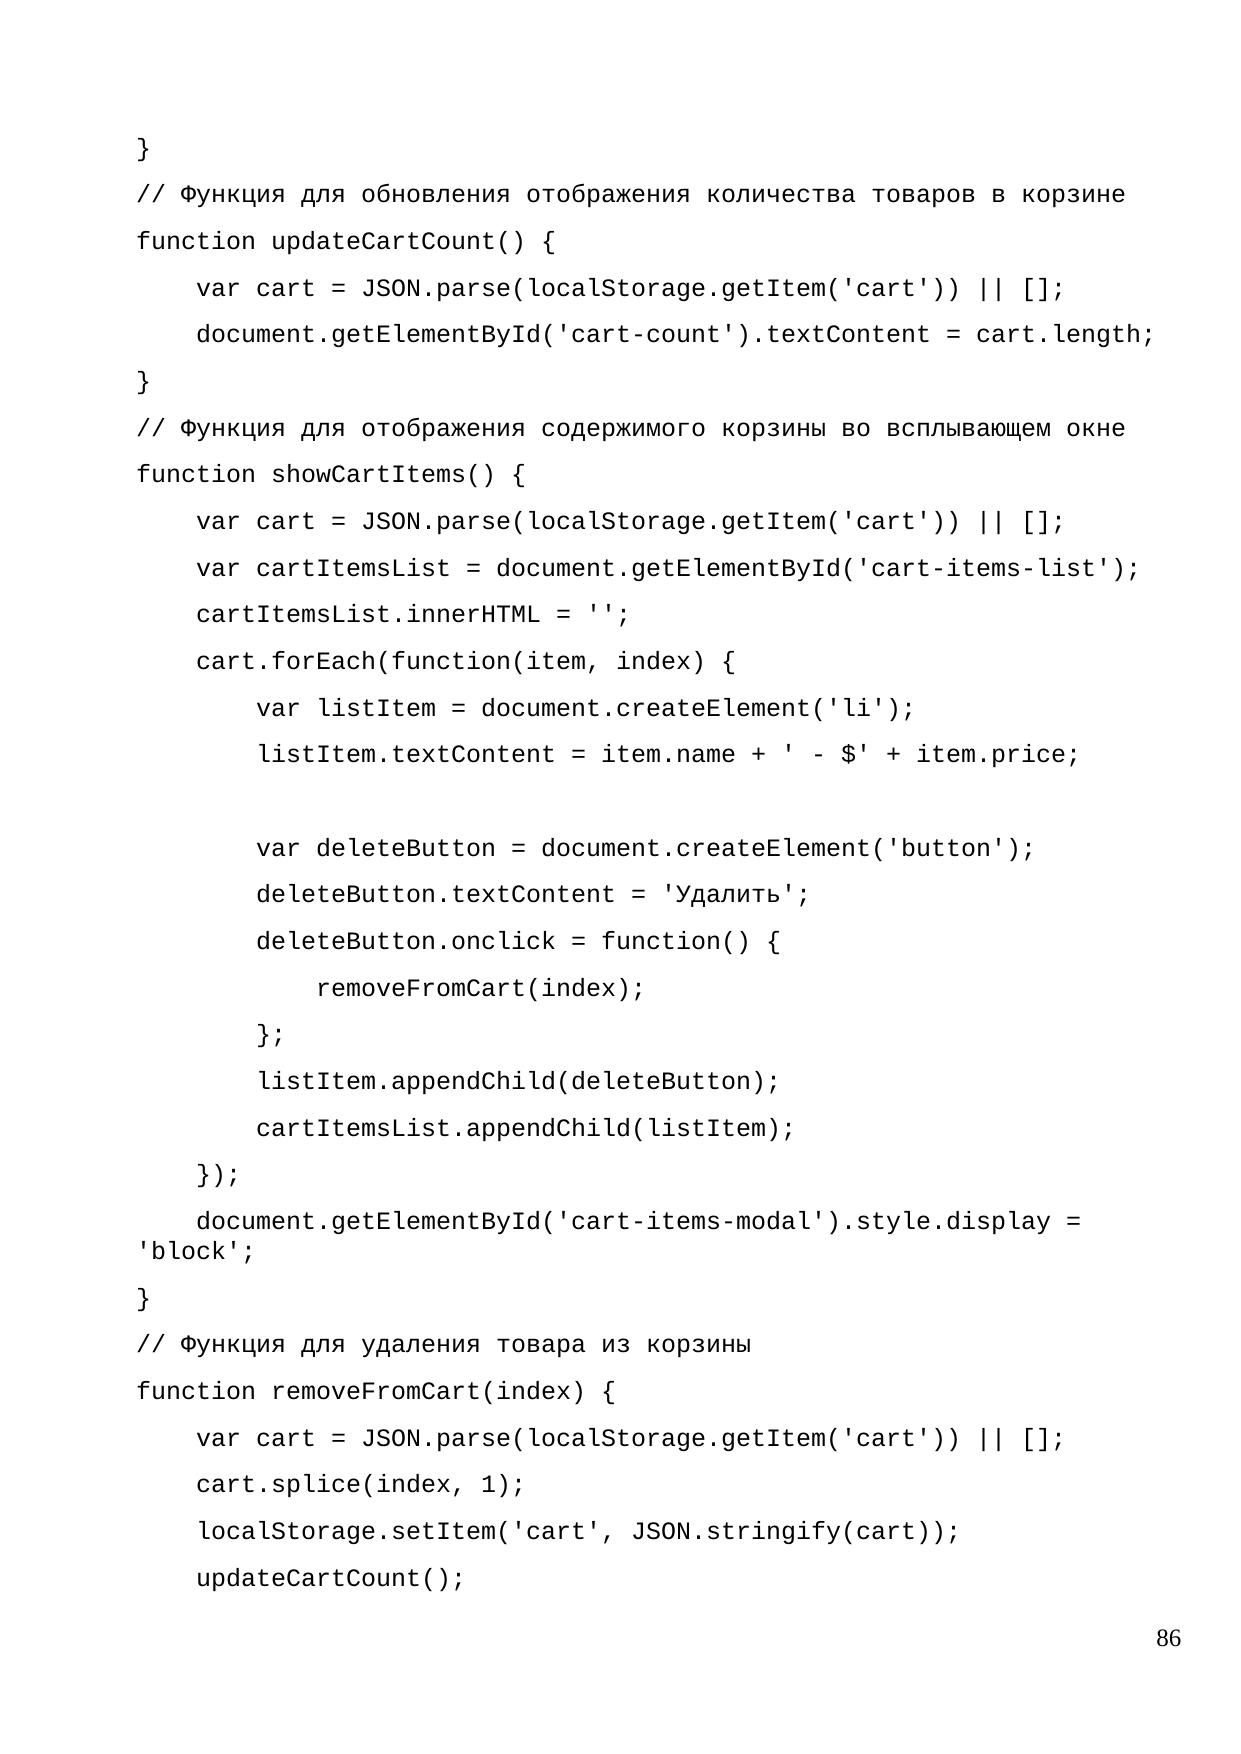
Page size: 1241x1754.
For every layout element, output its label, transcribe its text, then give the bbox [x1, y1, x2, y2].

text cartItemsList.appendChild(listItem); [136, 1115, 1181, 1143]
text function removeFromCart(index) { [136, 1378, 1181, 1407]
text } [136, 135, 1181, 164]
text } [136, 369, 1181, 397]
text deleteButton.onclick = function() { [136, 928, 1181, 957]
text localStorage.setItem('cart', JSON.stringify(cart)); [136, 1518, 1181, 1547]
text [136, 275, 1181, 304]
text listItem.textContent = item.name + ' - $' + item.price; [136, 742, 1181, 770]
text // Функция для удаления товара из корзины [136, 1332, 1181, 1360]
text var deleteButton = document.createElement('button'); [136, 835, 1181, 863]
text document.getElementById('cart-items-modal').style.display = 'block'; [136, 1208, 1181, 1267]
text function showCartItems() { [136, 462, 1181, 490]
text }); [136, 1162, 1181, 1190]
text } [136, 1285, 1181, 1313]
text var cart = JSON.parse(localStorage.getItem('cart')) || []; [136, 509, 1181, 537]
text removeFromCart(index); [136, 975, 1181, 1003]
text listItem.appendChild(deleteButton); [136, 1068, 1181, 1097]
text var listItem = document.createElement('li'); [136, 695, 1181, 724]
text cartItemsList.innerHTML = ''; [136, 602, 1181, 630]
text }; [136, 1022, 1181, 1050]
text var cartItemsList = document.getElementById('cart-items-list'); [136, 555, 1181, 584]
text // Функция для отображения содержимого корзины во всплывающем окне [136, 415, 1181, 444]
text function updateCartCount() { [136, 229, 1181, 257]
text cart.splice(index, 1); [136, 1472, 1181, 1500]
text updateCartCount(); [136, 1565, 1181, 1593]
text // Функция для обновления отображения количества товаров в корзине [136, 182, 1181, 210]
text var cart = JSON.parse(localStorage.getItem('cart')) || []; [136, 1425, 1181, 1453]
text deleteButton.textContent = 'Удалить'; [136, 882, 1181, 910]
text document.getElementById('cart-count').textContent = cart.length; [136, 322, 1181, 350]
text cart.forEach(function(item, index) { [136, 649, 1181, 677]
